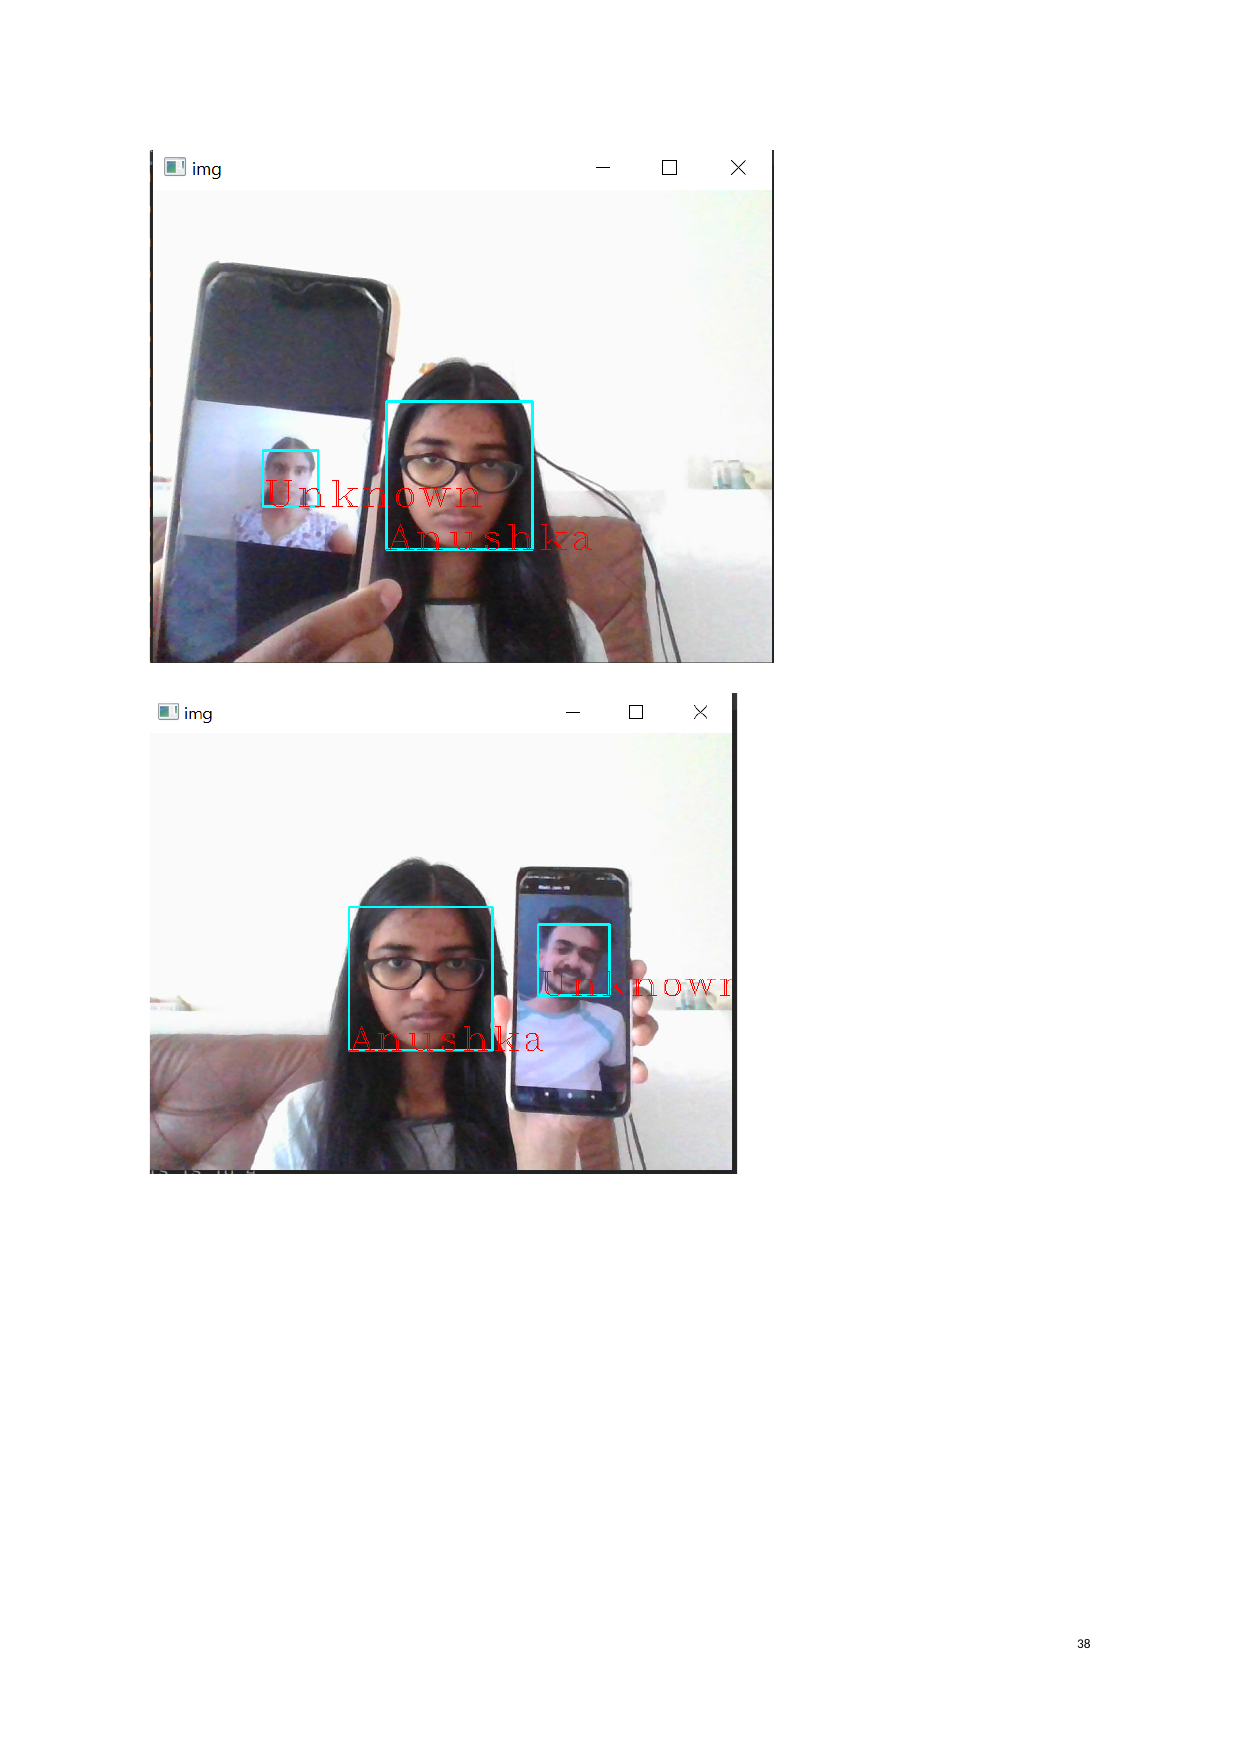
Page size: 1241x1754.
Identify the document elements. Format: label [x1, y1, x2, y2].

picture [149, 693, 738, 1174]
picture [149, 150, 774, 663]
